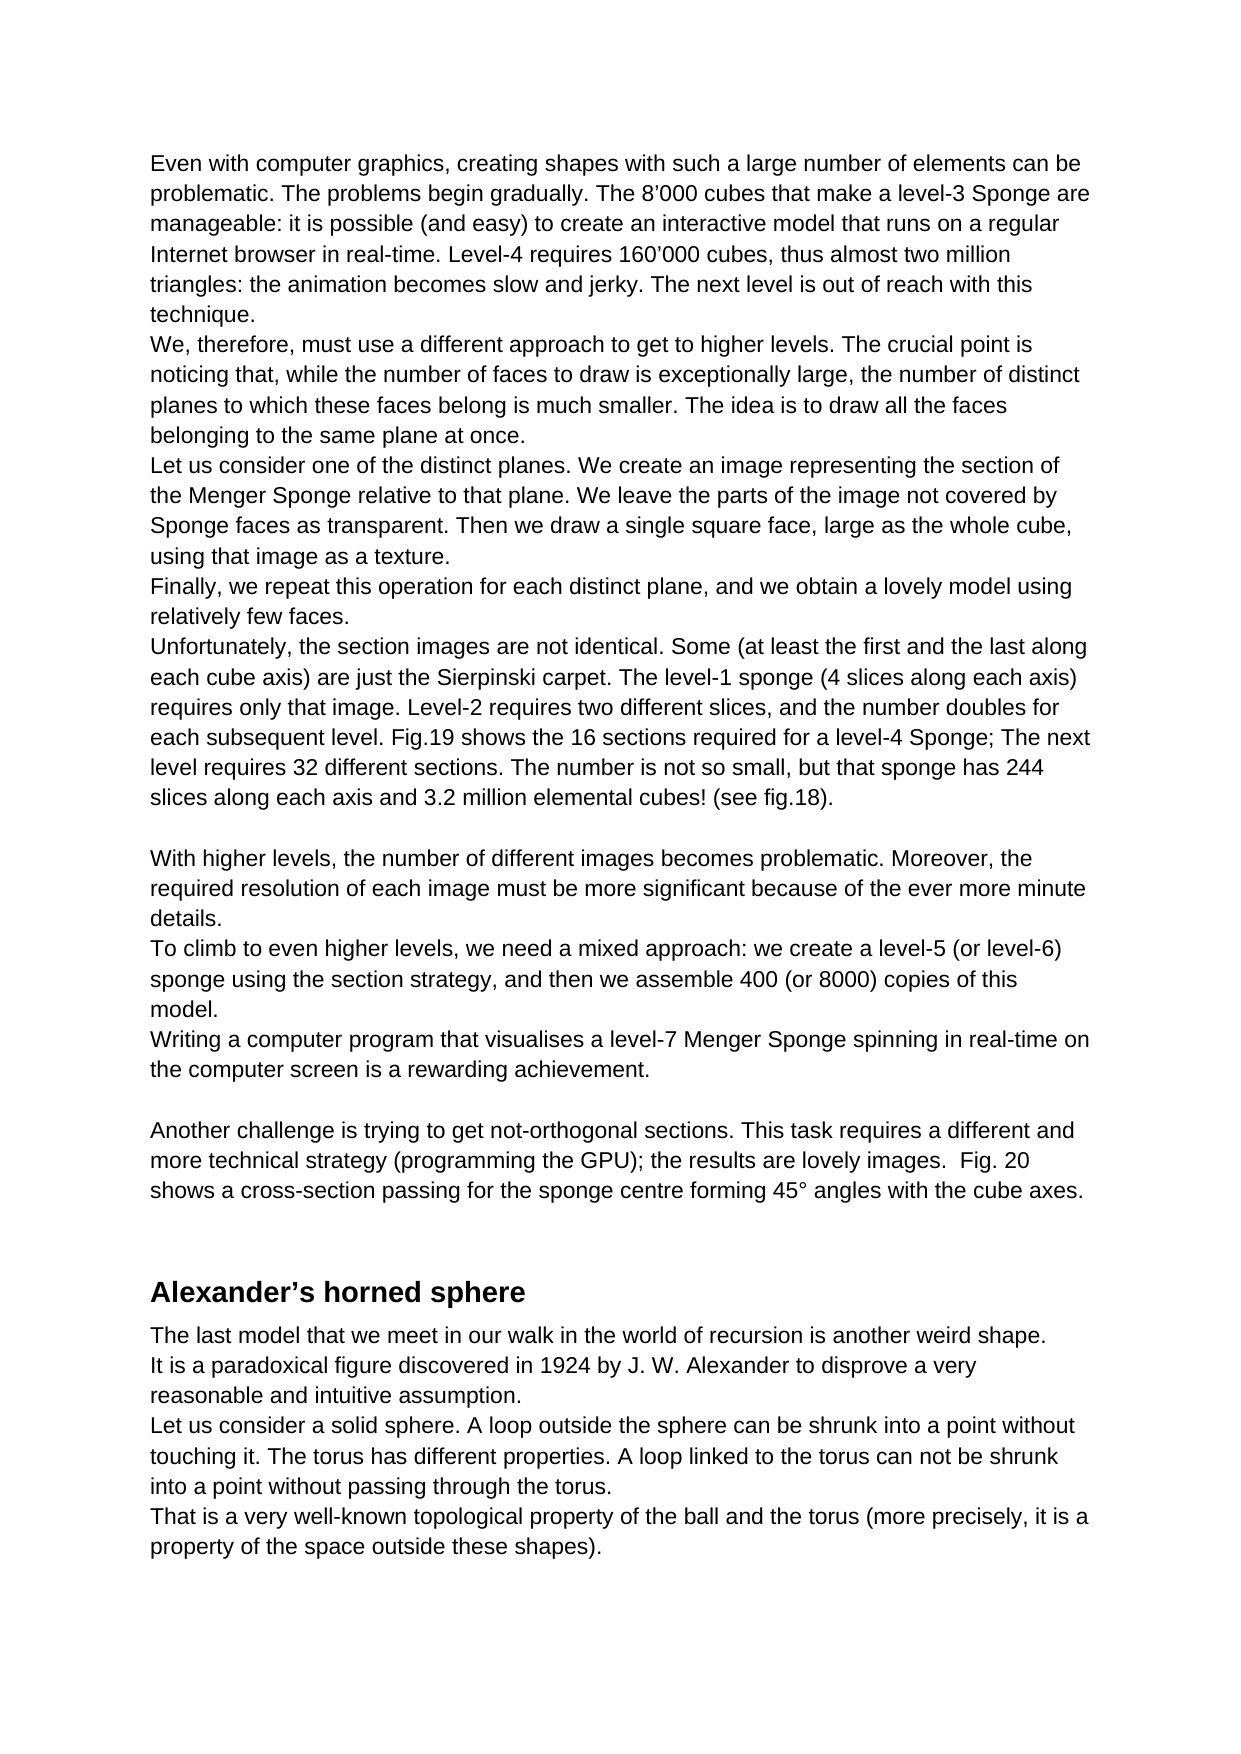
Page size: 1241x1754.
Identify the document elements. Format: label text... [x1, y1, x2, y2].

text Writing a computer program that visualises a level-7 Menger Sponge spinning in real-time on the computer screen is a rewarding achievement. [150, 1026, 1090, 1083]
text With higher levels, the number of different images becomes problematic. Moreover, the required resolution of each image must be more significant because of the ever more minute details. [150, 845, 1090, 932]
text We, therefore, must use a different approach to get to higher levels. The crucial point is noticing that, while the number of faces to draw is exceptionally large, the number of distinct planes to which these faces belong is much smaller. The idea is to draw all the faces belonging to the same plane at once. [150, 331, 1090, 448]
text That is a very well-known topological property of the ball and the torus (more precisely, it is a property of the space outside these shapes). [150, 1503, 1090, 1560]
text Finally, we repeat this operation for each distinct plane, and we obtain a lovely model using relatively few faces. [150, 573, 1090, 629]
text The last model that we meet in our walk in the world of recursion is another weird shape. [150, 1322, 1090, 1348]
text To climb to even higher levels, we need a mixed approach: we create a level-5 (or level-6) sponge using the section strategy, and then we assemble 400 (or 8000) copies of this model. [150, 935, 1090, 1022]
text It is a paradoxical figure discovered in 1924 by J. W. Alexander to disprove a very reasonable and intuitive assumption. [150, 1352, 1090, 1409]
text Even with computer graphics, creating shapes with such a large number of elements can be problematic. The problems begin gradually. The 8’000 cubes that make a level-3 Sponge are manageable: it is possible (and easy) to create an interactive model that runs on a regular Internet browser in real-time. Level-4 requires 160’000 cubes, thus almost two million triangles: the animation becomes slow and jerky. The next level is out of reach with this technique. [150, 150, 1090, 327]
subtitle Alexander’s horned sphere [150, 1275, 1090, 1308]
text Another challenge is trying to get not-orthogonal sections. This task requires a different and more technical strategy (programming the GPU); the results are lovely images. Fig. 20 shows a cross-section passing for the sponge centre forming 45° angles with the cube axes. [150, 1117, 1090, 1203]
text Unfortunately, the section images are not identical. Some (at least the first and the last along each cube axis) are just the Sierpinski carpet. The level-1 sponge (4 slices along each axis) requires only that image. Level-2 requires two different slices, and the number doubles for each subsequent level. Fig.19 shows the 16 sections required for a level-4 Sponge; The next level requires 32 different sections. The number is not so small, but that sponge has 244 slices along each axis and 3.2 million elemental cubes! (see fig.18). [150, 633, 1090, 811]
text Let us consider one of the distinct planes. We create an image representing the section of the Menger Sponge relative to that plane. We leave the parts of the image not covered by Sponge faces as transparent. Then we draw a single square face, large as the whole cube, using that image as a texture. [150, 452, 1090, 569]
text Let us consider a solid sphere. A loop outside the sphere can be shrunk into a point without touching it. The torus has different properties. A loop linked to the torus can not be shrunk into a point without passing through the torus. [150, 1412, 1090, 1499]
